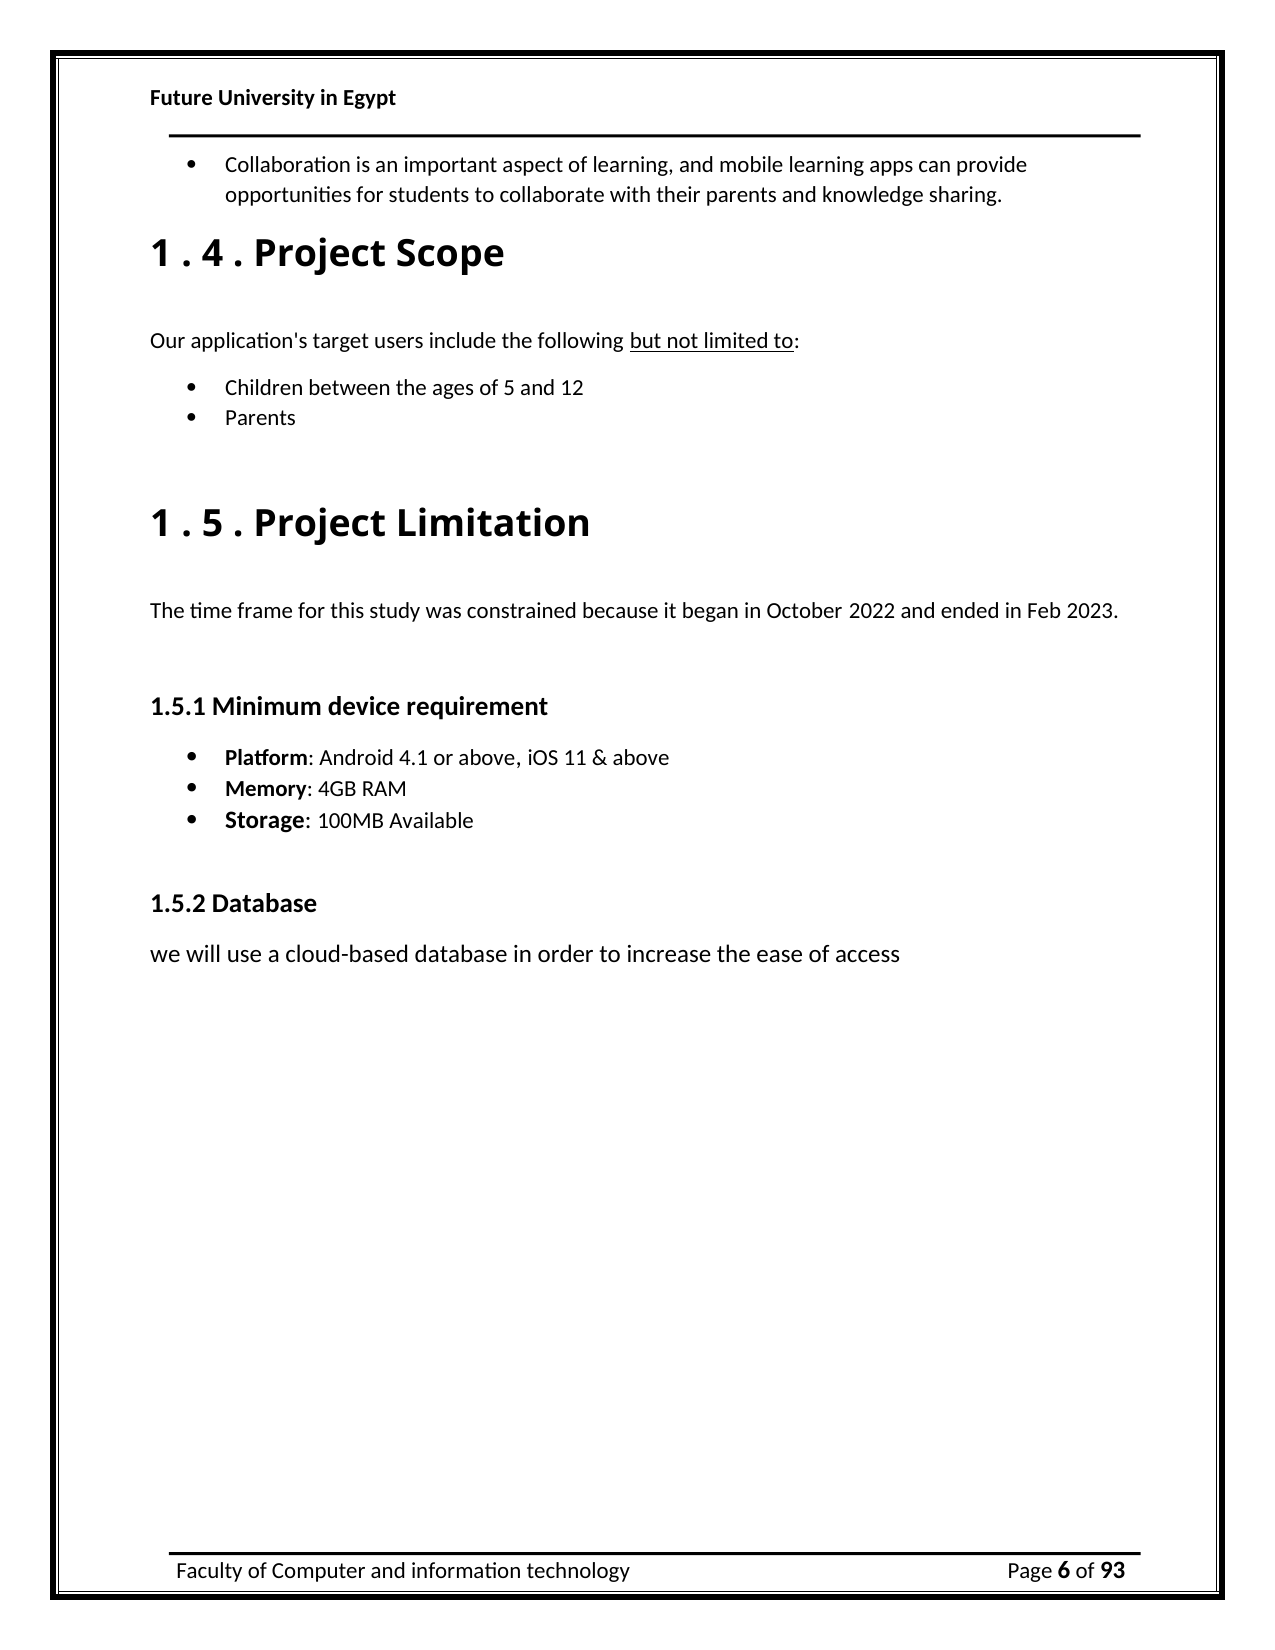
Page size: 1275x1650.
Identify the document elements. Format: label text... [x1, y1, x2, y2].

text 1.5.1 Minimum device requirement [150, 689, 1125, 722]
list Platform: Android 4.1 or above, iOS 11 & above [187, 741, 1125, 772]
text we will use a cloud-based database in order to increase the ease of access [150, 938, 1125, 969]
list Collaboration is an important aspect of learning, and mobile learning apps can provide opportunities for students to collaborate with their parents and knowledge sharing. [187, 150, 1125, 208]
list Storage: 100MB Available [187, 804, 1125, 835]
text The time frame for this study was constrained because it began in October 2022 and ended in Feb 2023. [150, 597, 1125, 625]
list Children between the ages of 5 and 12 [187, 373, 1125, 401]
list Parents [187, 403, 1125, 431]
text Our application's target users include the following but not limited to: [150, 326, 1125, 354]
list Memory: 4GB RAM [187, 774, 1125, 802]
subtitle 1 . 5 . Project Limitation [150, 496, 1125, 547]
subtitle 1 . 4 . Project Scope [150, 226, 1125, 277]
text 1.5.2 Database [150, 887, 1125, 920]
